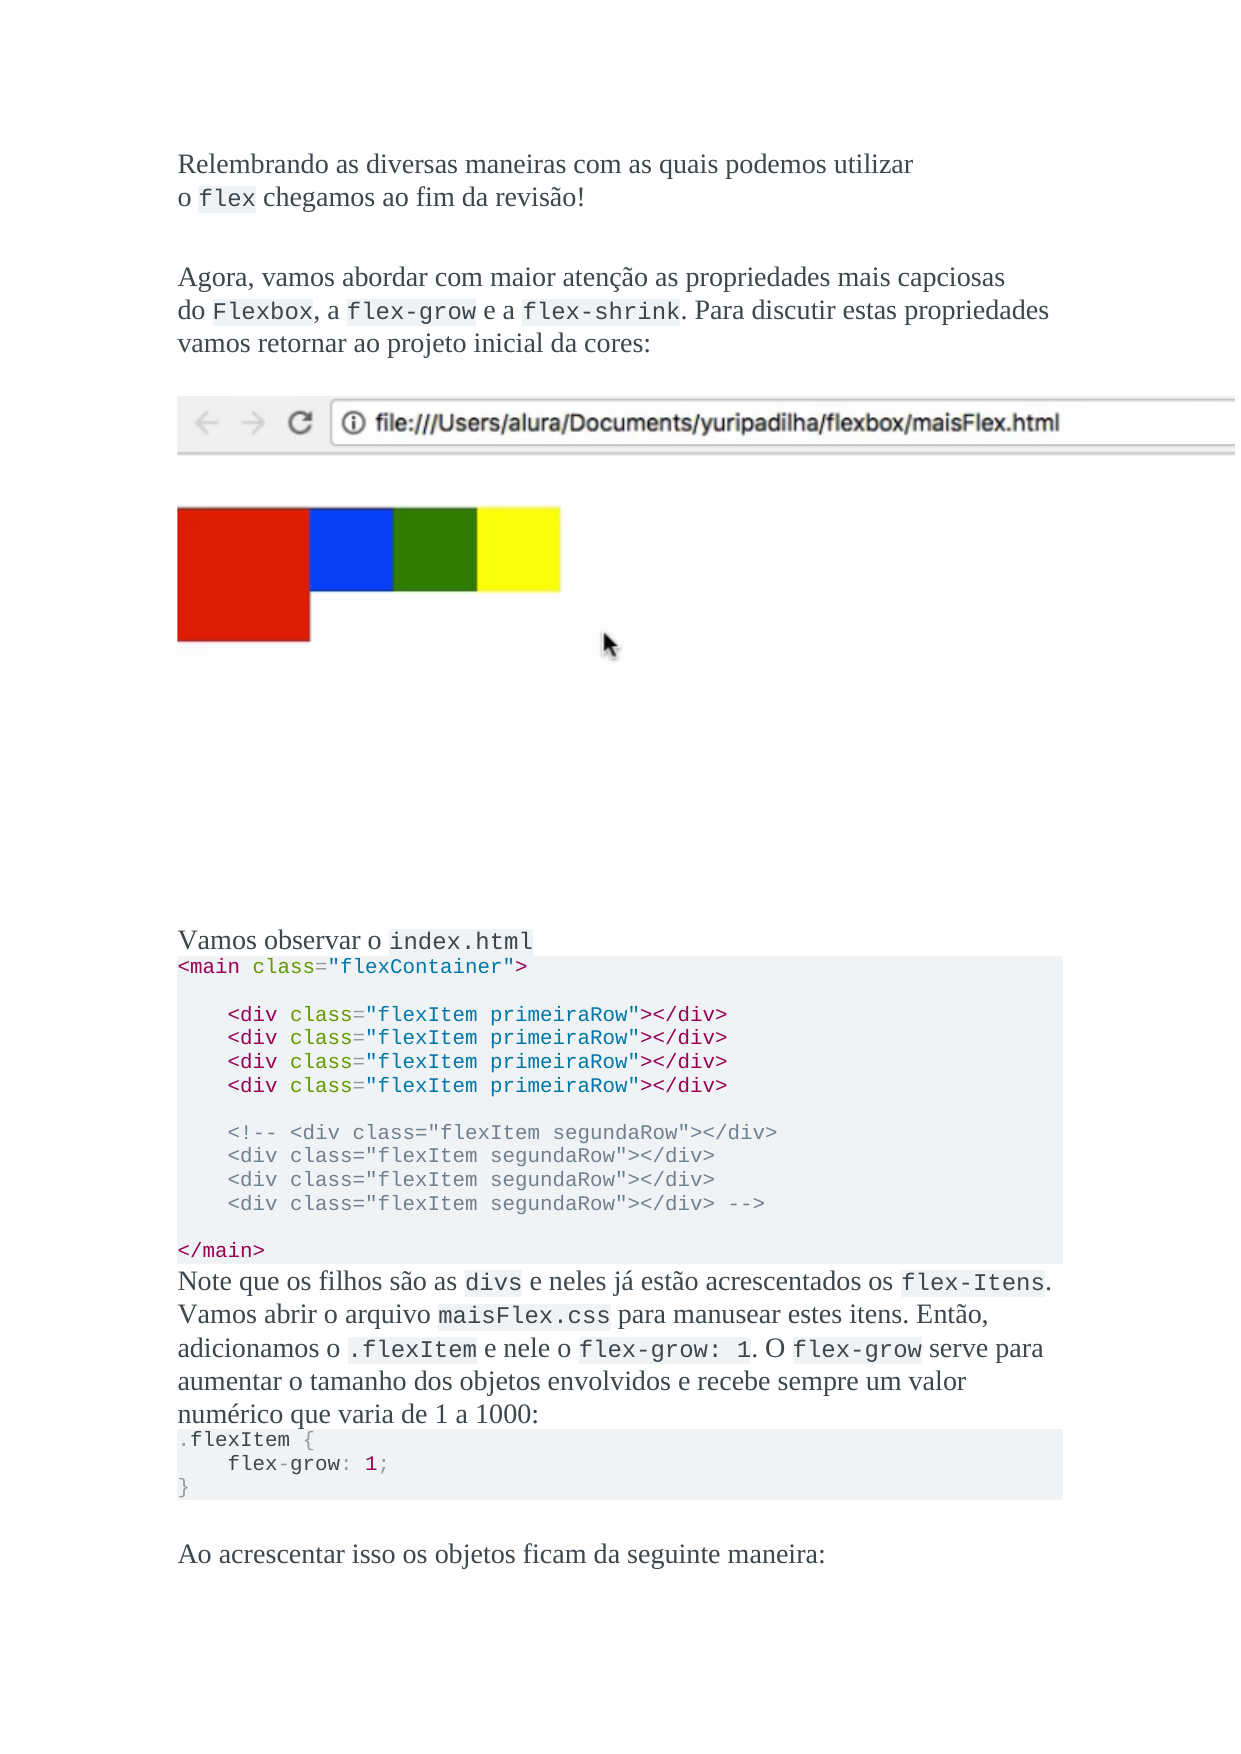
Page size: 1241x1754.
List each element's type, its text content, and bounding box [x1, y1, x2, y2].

text <div class="flexItem segundaRow"></div> --> [177, 1193, 1063, 1216]
text <div class="flexItem segundaRow"></div> [177, 1169, 1063, 1193]
text <div class="flexItem segundaRow"></div> [177, 1146, 1063, 1169]
text .flexItem { [177, 1429, 1063, 1453]
text <div class="flexItem primeiraRow"></div> [177, 1027, 1063, 1051]
text Agora, vamos abordar com maior atenção as propriedades mais capciosas do Flexbox, a flex-grow e a flex-shrink. Para discutir estas propriedades vamos retornar ao projeto inicial da cores: [177, 260, 1063, 359]
text <div class="flexItem primeiraRow"></div> [177, 1051, 1063, 1074]
text Relembrando as diversas maneiras com as quais podemos utilizar o flex chegamos ao fim da revisão! [177, 148, 1063, 213]
text Vamos abrir o arquivo maisFlex.css para manusear estes itens. Então, adicionamos o .flexItem e nele o flex-grow: 1. O flex-grow serve para aumentar o tamanho dos objetos envolvidos e recebe sempre um valor numérico que varia de 1 a 1000: [177, 1297, 1063, 1429]
picture [177, 396, 1235, 886]
text flex-grow: 1; [177, 1453, 1063, 1476]
text Note que os filhos são as divs e neles já estão acrescentados os flex-Itens. [177, 1264, 1063, 1297]
text <main class="flexContainer"> [177, 956, 1063, 980]
text Vamos observar o index.html [177, 923, 1063, 956]
text <div class="flexItem primeiraRow"></div> [177, 1074, 1063, 1098]
text } [177, 1476, 1063, 1500]
text Ao acrescentar isso os objetos ficam da seguinte maneira: [177, 1538, 1063, 1570]
text <!-- <div class="flexItem segundaRow"></div> [177, 1122, 1063, 1146]
text <div class="flexItem primeiraRow"></div> [177, 1004, 1063, 1027]
text </main> [177, 1240, 1063, 1264]
